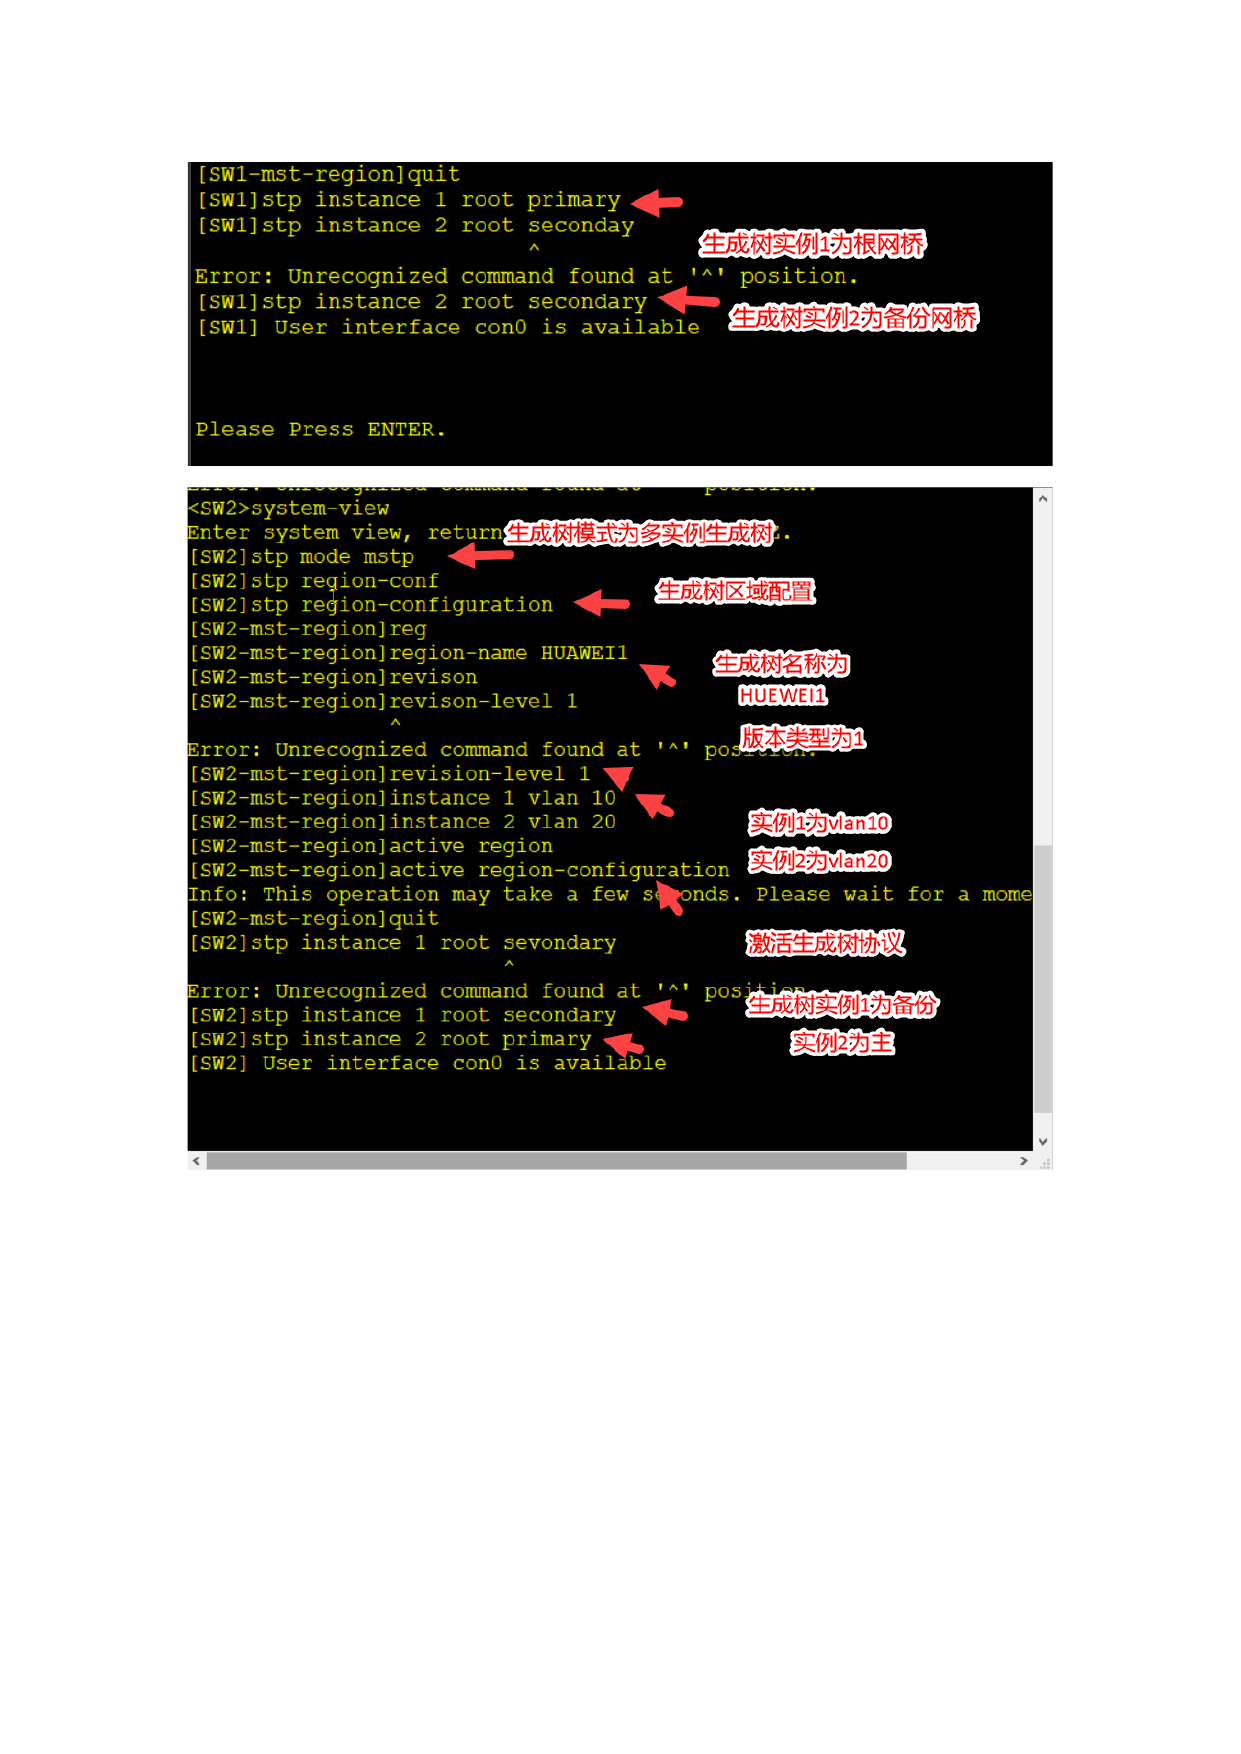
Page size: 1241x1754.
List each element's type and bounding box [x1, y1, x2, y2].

picture [187, 162, 1053, 466]
picture [187, 487, 1053, 1170]
